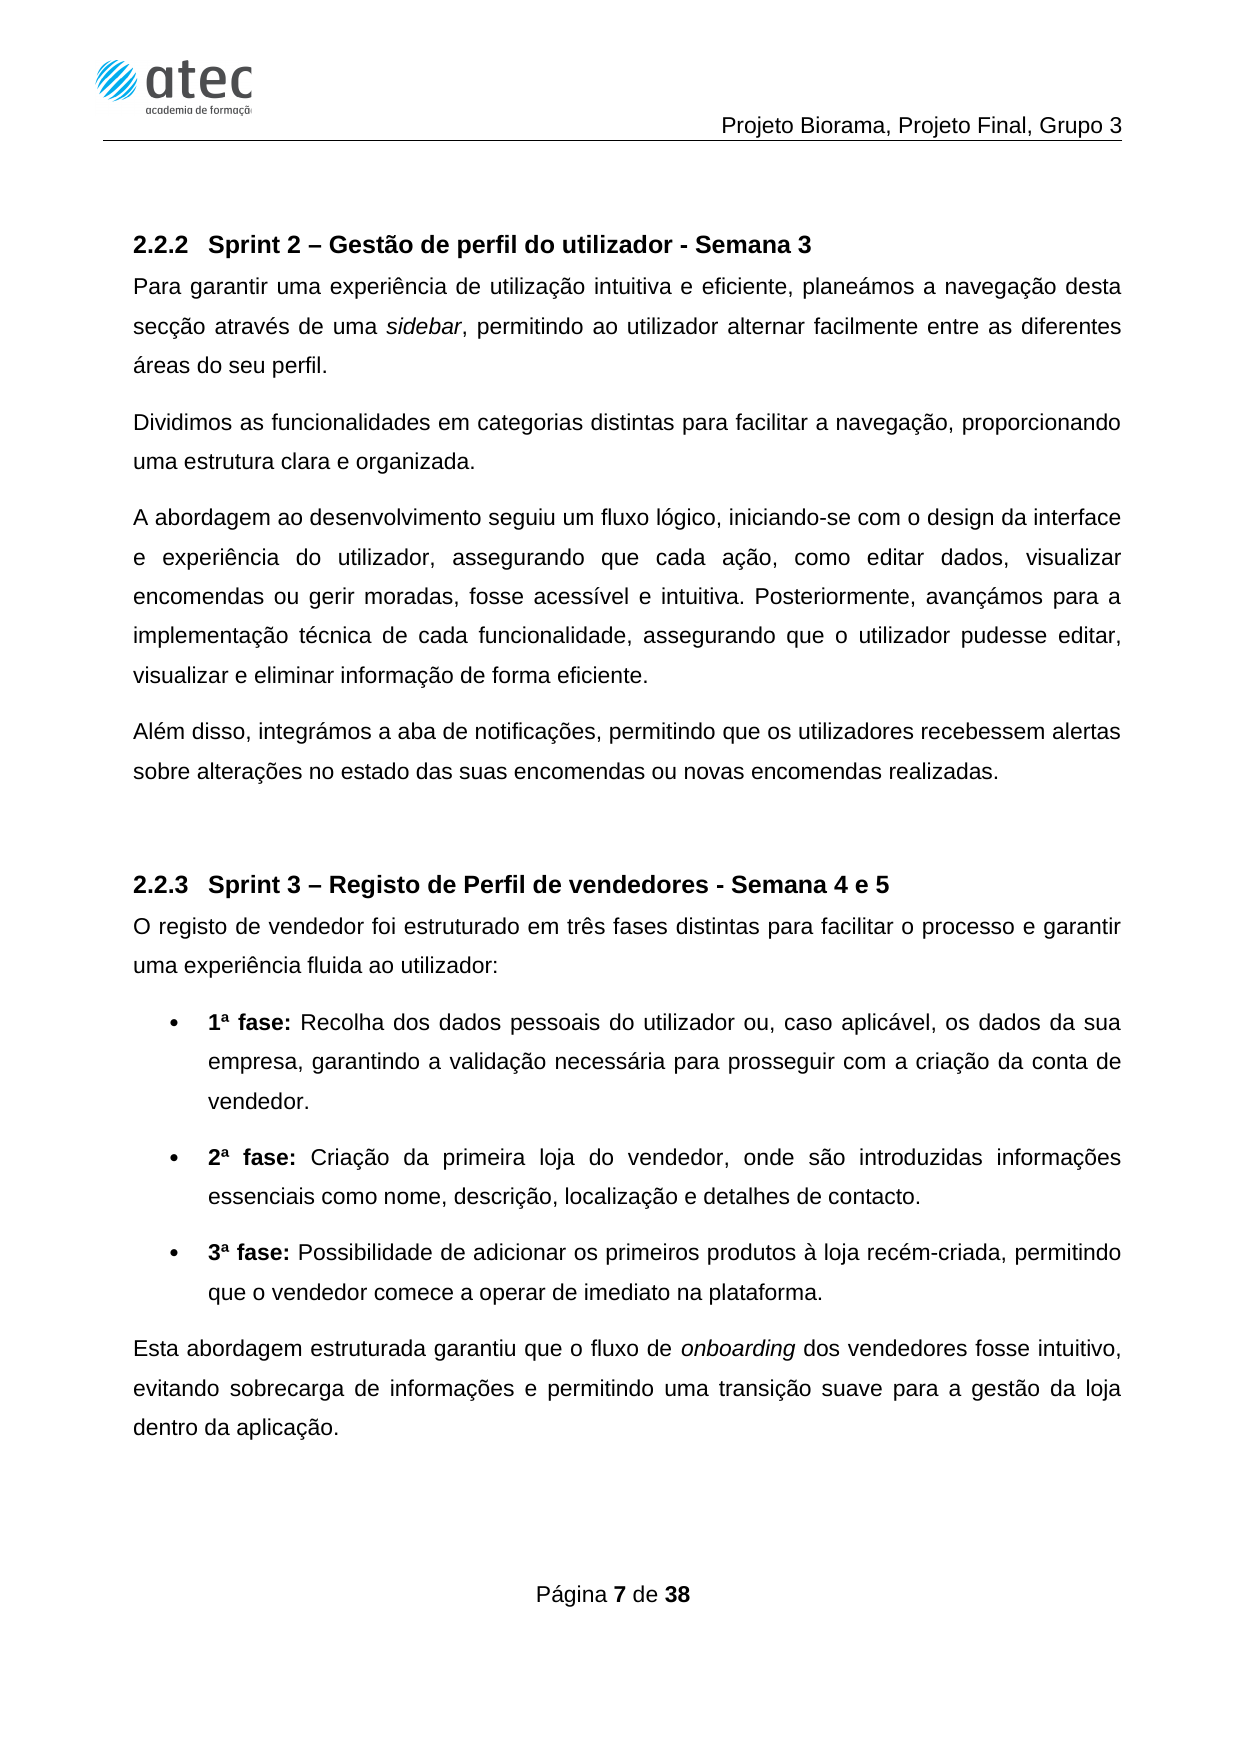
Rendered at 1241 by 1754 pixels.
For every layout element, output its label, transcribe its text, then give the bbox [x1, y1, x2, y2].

subtitle Sprint 2 – Gestão de perfil do utilizador - Semana 3 [133, 230, 1122, 259]
list 1ª fase: Recolha dos dados pessoais do utilizador ou, caso aplicável, os dados da sua empresa, garantindo a validação necessária para prosseguir com a criação da conta de vendedor. [170, 1009, 1122, 1114]
text A abordagem ao desenvolvimento seguiu um fluxo lógico, iniciando-se com o design da interface e experiência do utilizador, assegurando que cada ação, como editar dados, visualizar encomendas ou gerir moradas, fosse acessível e intuitiva. Posteriormente, avançámos para a implementação técnica de cada funcionalidade, assegurando que o utilizador pudesse editar, visualizar e eliminar informação de forma eficiente. [133, 504, 1122, 688]
text Esta abordagem estruturada garantiu que o fluxo de onboarding dos vendedores fosse intuitivo, evitando sobrecarga de informações e permitindo uma transição suave para a gestão da loja dentro da aplicação. [133, 1335, 1122, 1440]
picture [95, 60, 252, 116]
picture [103, 66, 112, 75]
text Para garantir uma experiência de utilização intuitiva e eficiente, planeámos a navegação desta secção através de uma sidebar, permitindo ao utilizador alternar facilmente entre as diferentes áreas do seu perfil. [133, 273, 1122, 379]
text Além disso, integrámos a aba de notificações, permitindo que os utilizadores recebessem alertas sobre alterações no estado das suas encomendas ou novas encomendas realizadas. [133, 718, 1122, 784]
text Dividimos as funcionalidades em categorias distintas para facilitar a navegação, proporcionando uma estrutura clara e organizada. [133, 408, 1122, 474]
text O registo de vendedor foi estruturado em três fases distintas para facilitar o processo e garantir uma experiência fluida ao utilizador: [133, 913, 1122, 979]
list 2ª fase: Criação da primeira loja do vendedor, onde são introduzidas informações essenciais como nome, descrição, localização e detalhes de contacto. [170, 1144, 1122, 1209]
subtitle Sprint 3 – Registo de Perfil de vendedores - Semana 4 e 5 [133, 870, 1122, 899]
list 3ª fase: Possibilidade de adicionar os primeiros produtos à loja recém-criada, permitindo que o vendedor comece a operar de imediato na plataforma. [170, 1239, 1122, 1305]
